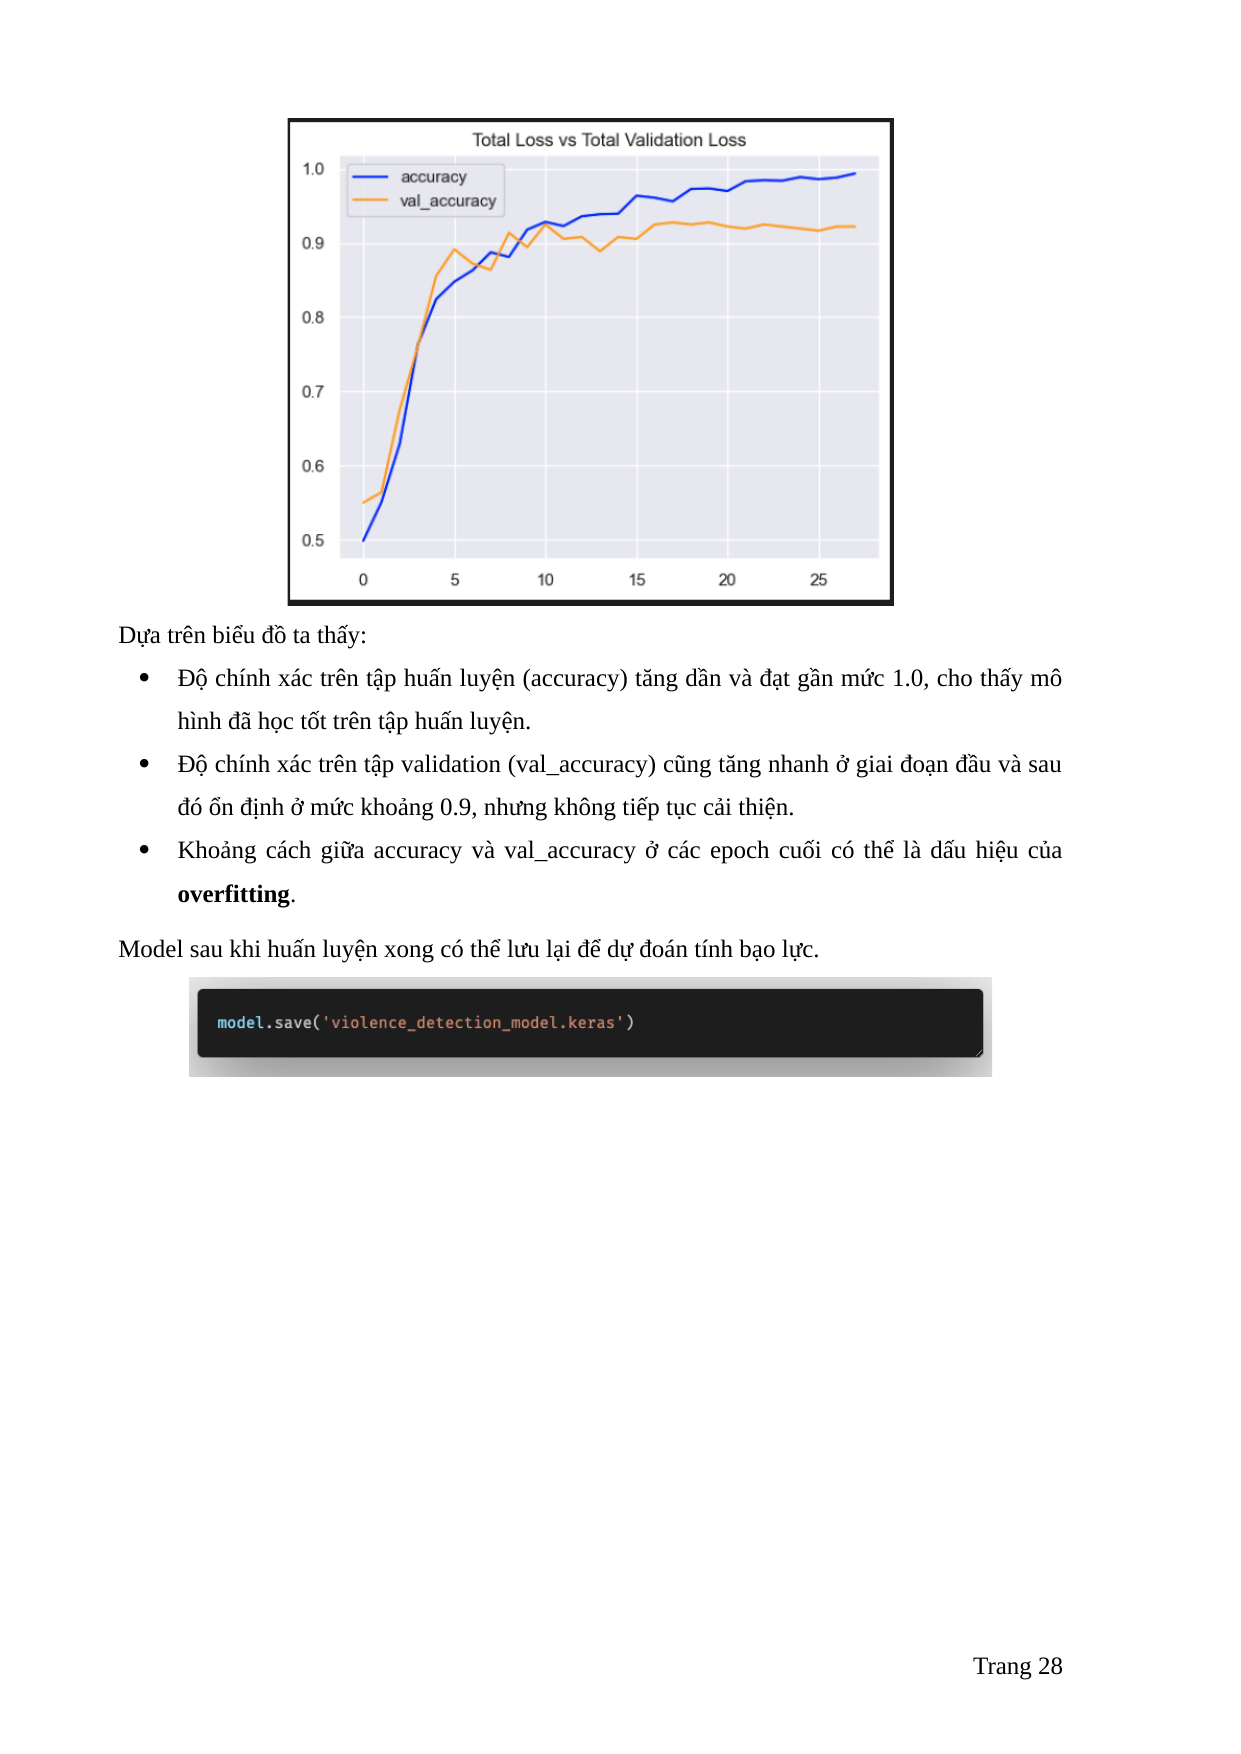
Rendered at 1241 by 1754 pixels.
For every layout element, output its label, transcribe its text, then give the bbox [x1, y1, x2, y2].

list Khoảng cách giữa accuracy và val_accuracy ở các epoch cuối có thể là dấu hiệu của overfitting. [140, 836, 1063, 907]
list Độ chính xác trên tập validation (val_accuracy) cũng tăng nhanh ở giai đoạn đầu và sau đó ổn định ở mức khoảng 0.9, nhưng không tiếp tục cải thiện. [140, 749, 1063, 821]
picture [189, 977, 993, 1077]
text Dựa trên biểu đồ ta thấy: [118, 620, 1063, 649]
list Độ chính xác trên tập huấn luyện (accuracy) tăng dần và đạt gần mức 1.0, cho thấy mô hình đã học tốt trên tập huấn luyện. [140, 663, 1063, 735]
picture [287, 118, 894, 606]
text Model sau khi huấn luyện xong có thể lưu lại để dự đoán tính bạo lực. [118, 934, 1063, 963]
